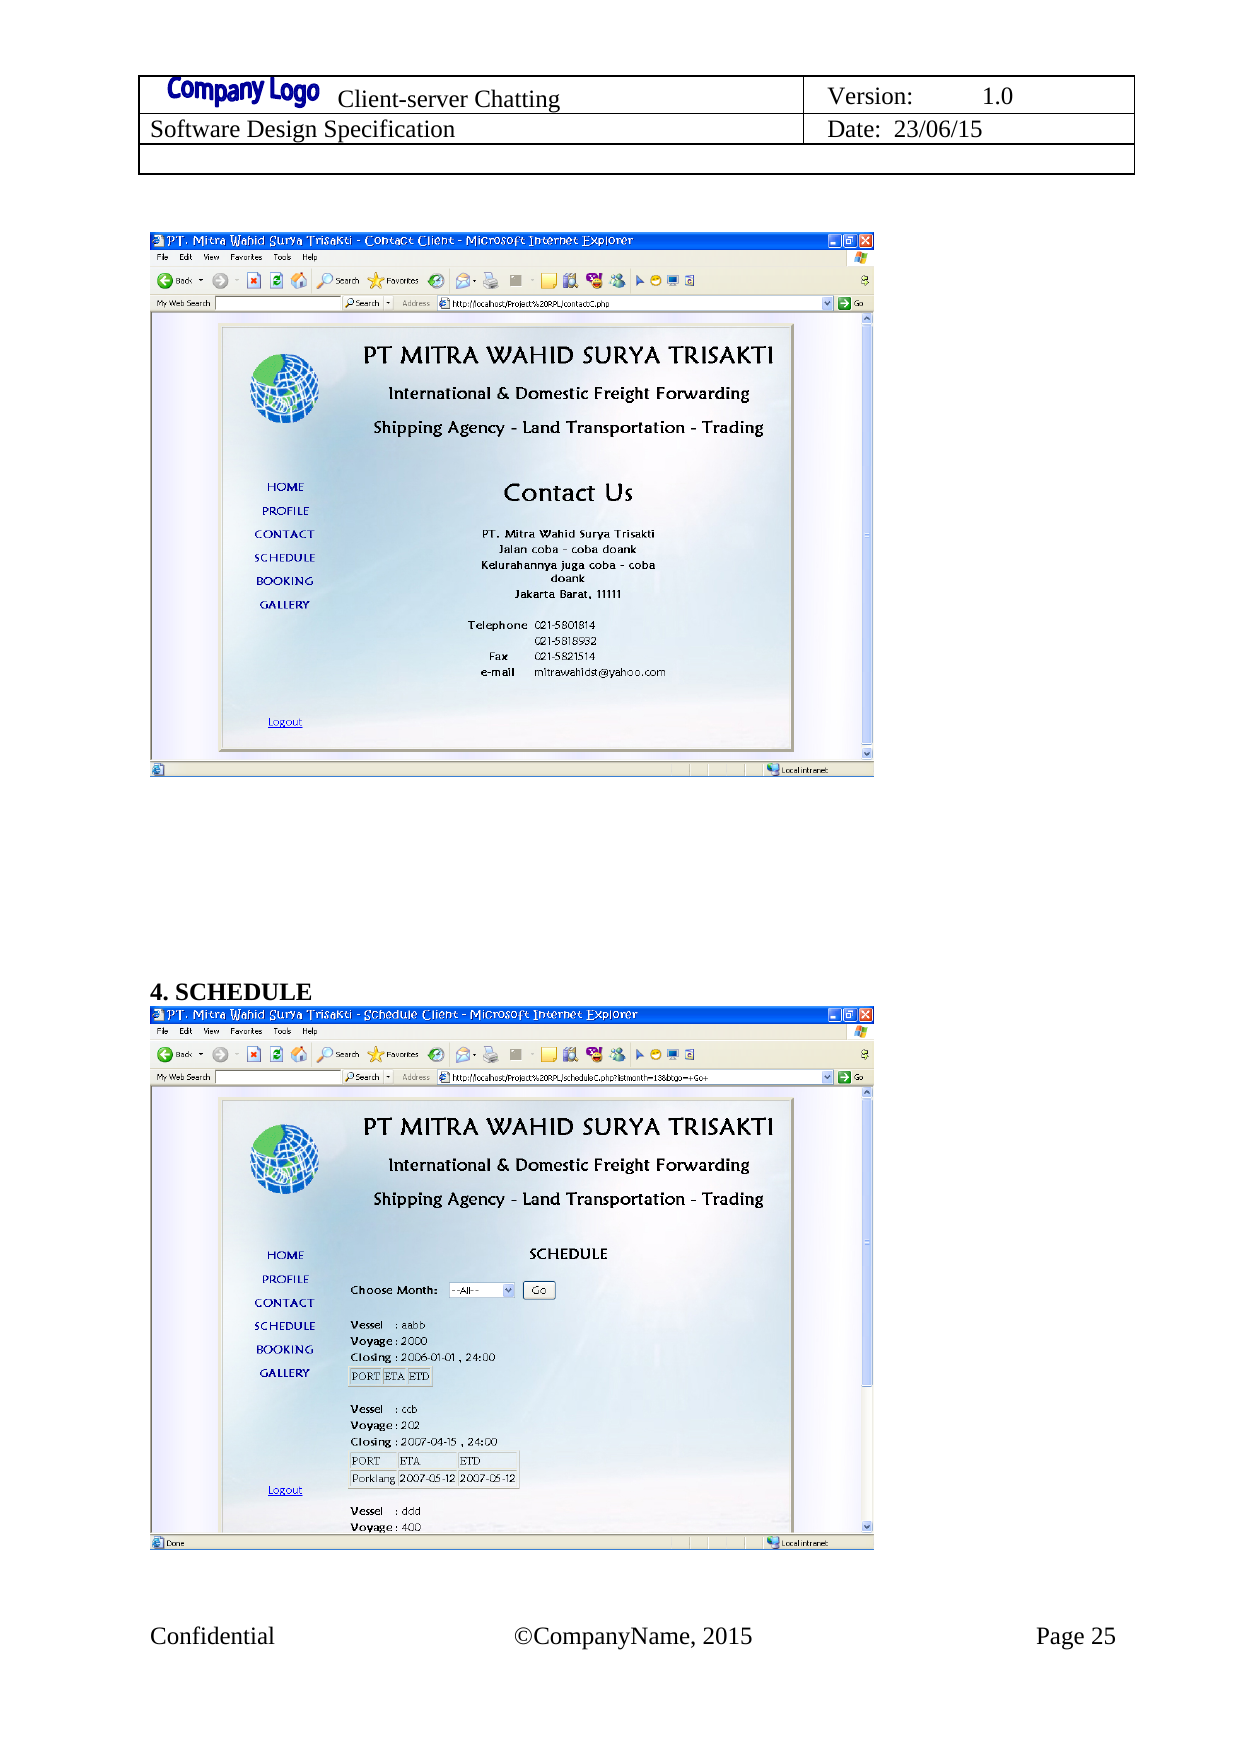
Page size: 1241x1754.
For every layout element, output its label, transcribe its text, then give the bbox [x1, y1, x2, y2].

picture [150, 1006, 874, 1550]
text 4. SCHEDULE [150, 977, 1090, 1006]
picture [150, 232, 874, 777]
